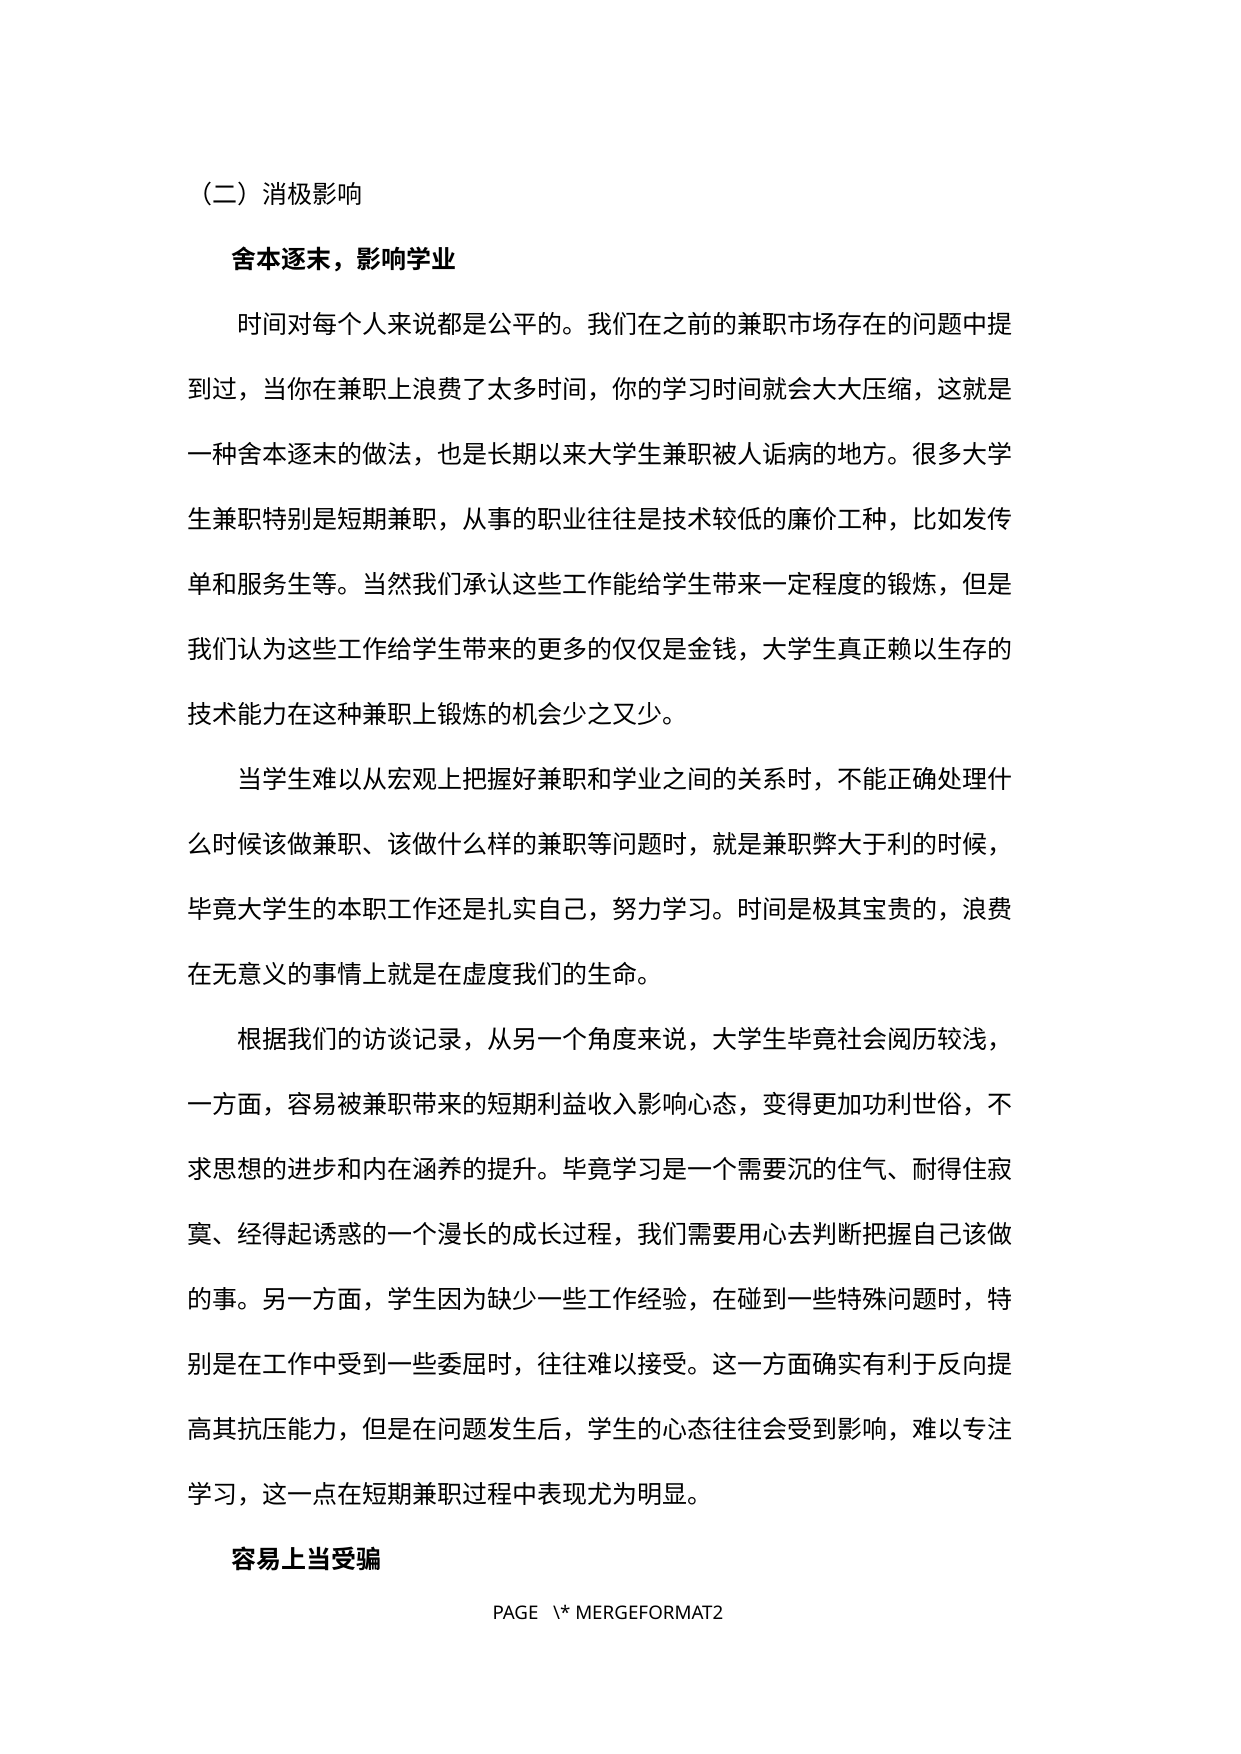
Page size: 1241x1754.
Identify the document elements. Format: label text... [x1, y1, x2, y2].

text 时间对每个人来说都是公平的。我们在之前的兼职市场存在的问题中提到过，当你在兼职上浪费了太多时间，你的学习时间就会大大压缩，这就是一种舍本逐末的做法，也是长期以来大学生兼职被人诟病的地方。很多大学生兼职特别是短期兼职，从事的职业往往是技术较低的廉价工种，比如发传单和服务生等。当然我们承认这些工作能给学生带来一定程度的锻炼，但是我们认为这些工作给学生带来的更多的仅仅是金钱，大学生真正赖以生存的技术能力在这种兼职上锻炼的机会少之又少。 [187, 290, 1028, 745]
text 舍本逐末，影响学业 [187, 225, 1028, 290]
text 容易上当受骗 [187, 1525, 1028, 1590]
text 根据我们的访谈记录，从另一个角度来说，大学生毕竟社会阅历较浅，一方面，容易被兼职带来的短期利益收入影响心态，变得更加功利世俗，不求思想的进步和内在涵养的提升。毕竟学习是一个需要沉的住气、耐得住寂寞、经得起诱惑的一个漫长的成长过程，我们需要用心去判断把握自己该做的事。另一方面，学生因为缺少一些工作经验，在碰到一些特殊问题时，特别是在工作中受到一些委屈时，往往难以接受。这一方面确实有利于反向提高其抗压能力，但是在问题发生后，学生的心态往往会受到影响，难以专注学习，这一点在短期兼职过程中表现尤为明显。 [187, 1005, 1028, 1525]
text （二）消极影响 [187, 160, 1053, 225]
text 当学生难以从宏观上把握好兼职和学业之间的关系时，不能正确处理什么时候该做兼职、该做什么样的兼职等问题时，就是兼职弊大于利的时候，毕竟大学生的本职工作还是扎实自己，努力学习。时间是极其宝贵的，浪费在无意义的事情上就是在虚度我们的生命。 [187, 745, 1028, 1005]
